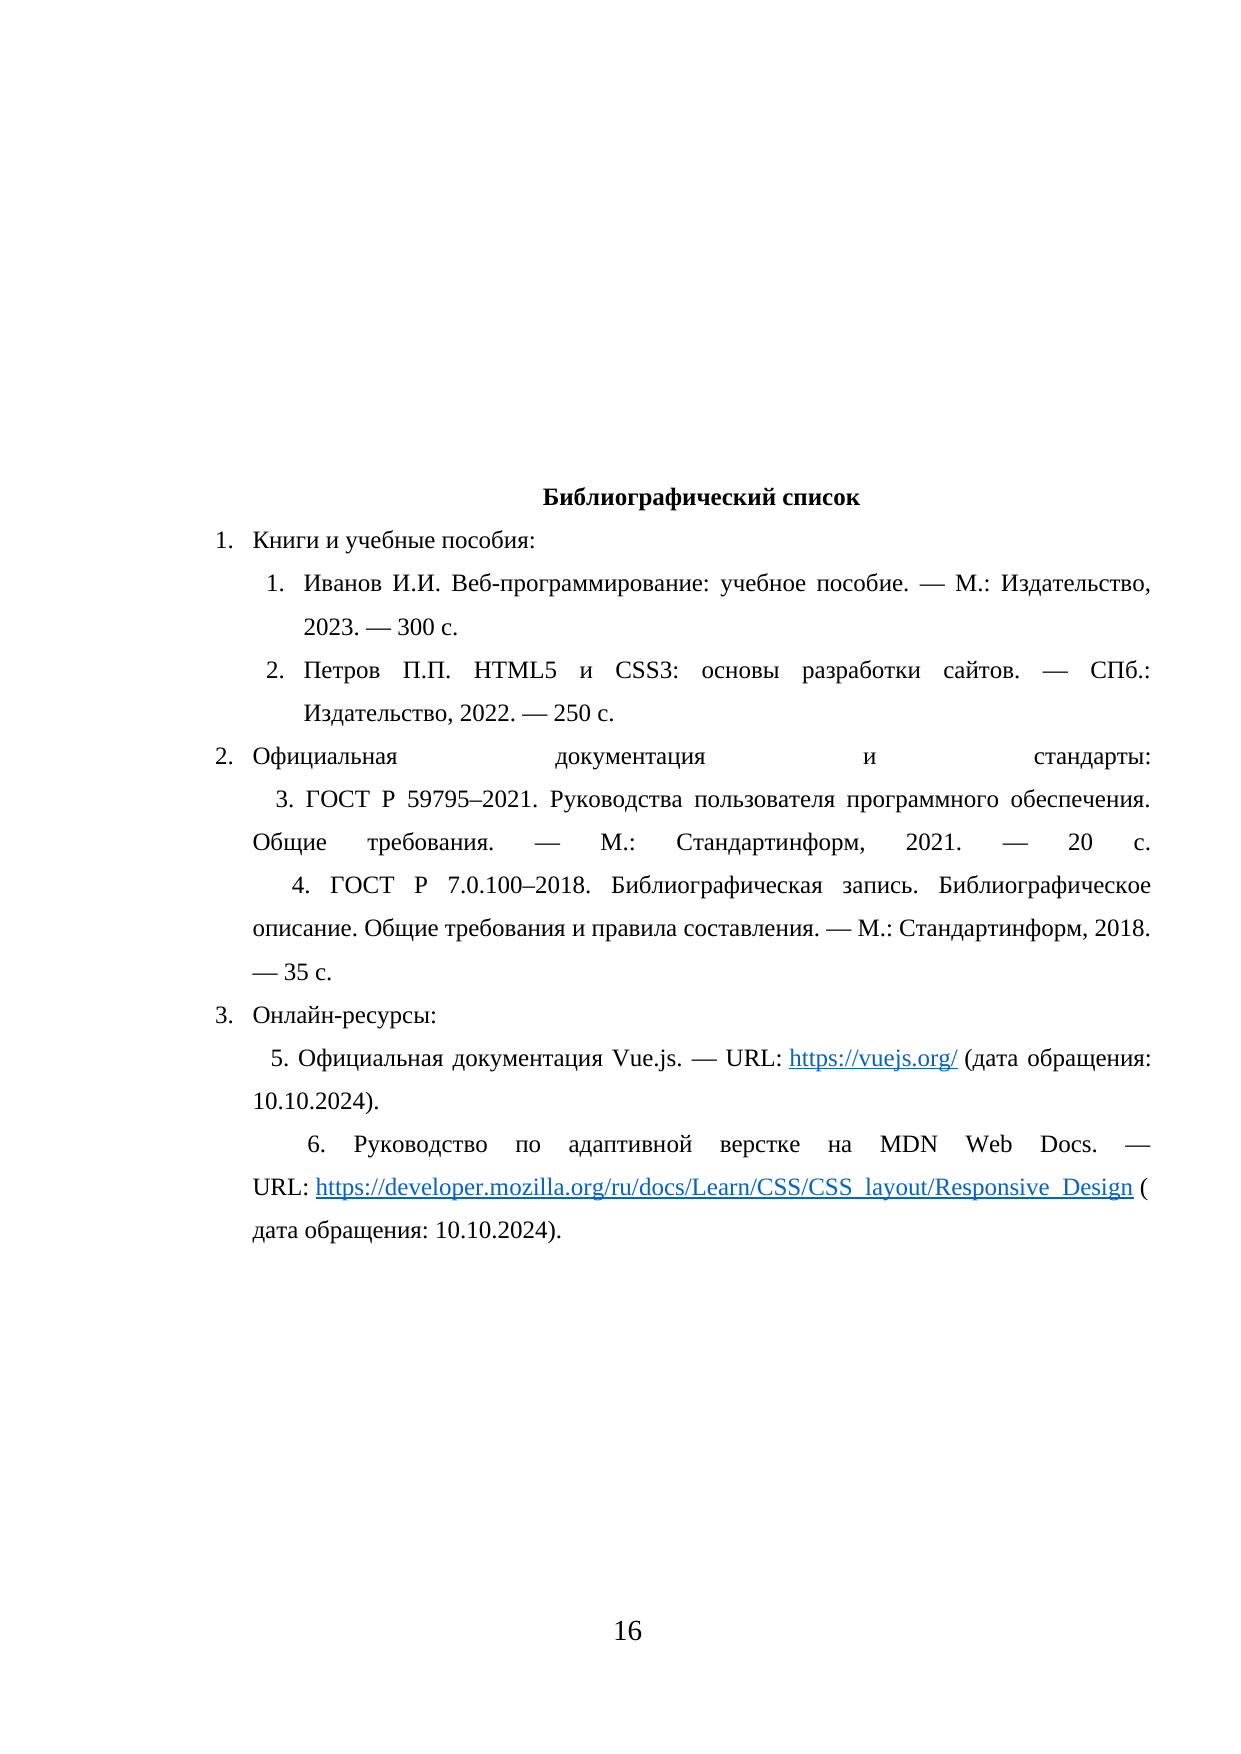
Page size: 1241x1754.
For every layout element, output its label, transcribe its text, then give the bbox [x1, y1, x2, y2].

list Официальная документация и стандарты: 3. ГОСТ Р 59795–2021. Руководства пользователя программного обеспечения. Общие требования. — М.: Стандартинформ, 2021. — 20 с. 4. ГОСТ Р 7.0.100–2018. Библиографическая запись. Библиографическое описание. Общие требования и правила составления. — М.: Стандартинформ, 2018. — 35 с. [215, 741, 1152, 985]
list Петров П.П. HTML5 и CSS3: основы разработки сайтов. — СПб.: Издательство, 2022. — 250 с. [266, 655, 1152, 727]
list Книги и учебные пособия: [215, 525, 1152, 554]
list Иванов И.И. Веб-программирование: учебное пособие. — М.: Издательство, 2023. — 300 с. [266, 568, 1152, 640]
list Онлайн-ресурсы: 5. Официальная документация Vue.js. — URL: https://vuejs.org/ (дата обращения: 10.10.2024). 6. Руководство по адаптивной верстке на MDN Web Docs. — URL: https://developer.mozilla.org/ru/docs/Learn/CSS/CSS_layout/Responsive_Design (дата обращения: 10.10.2024). [215, 1000, 1152, 1244]
text Библиографический список [177, 482, 1152, 511]
